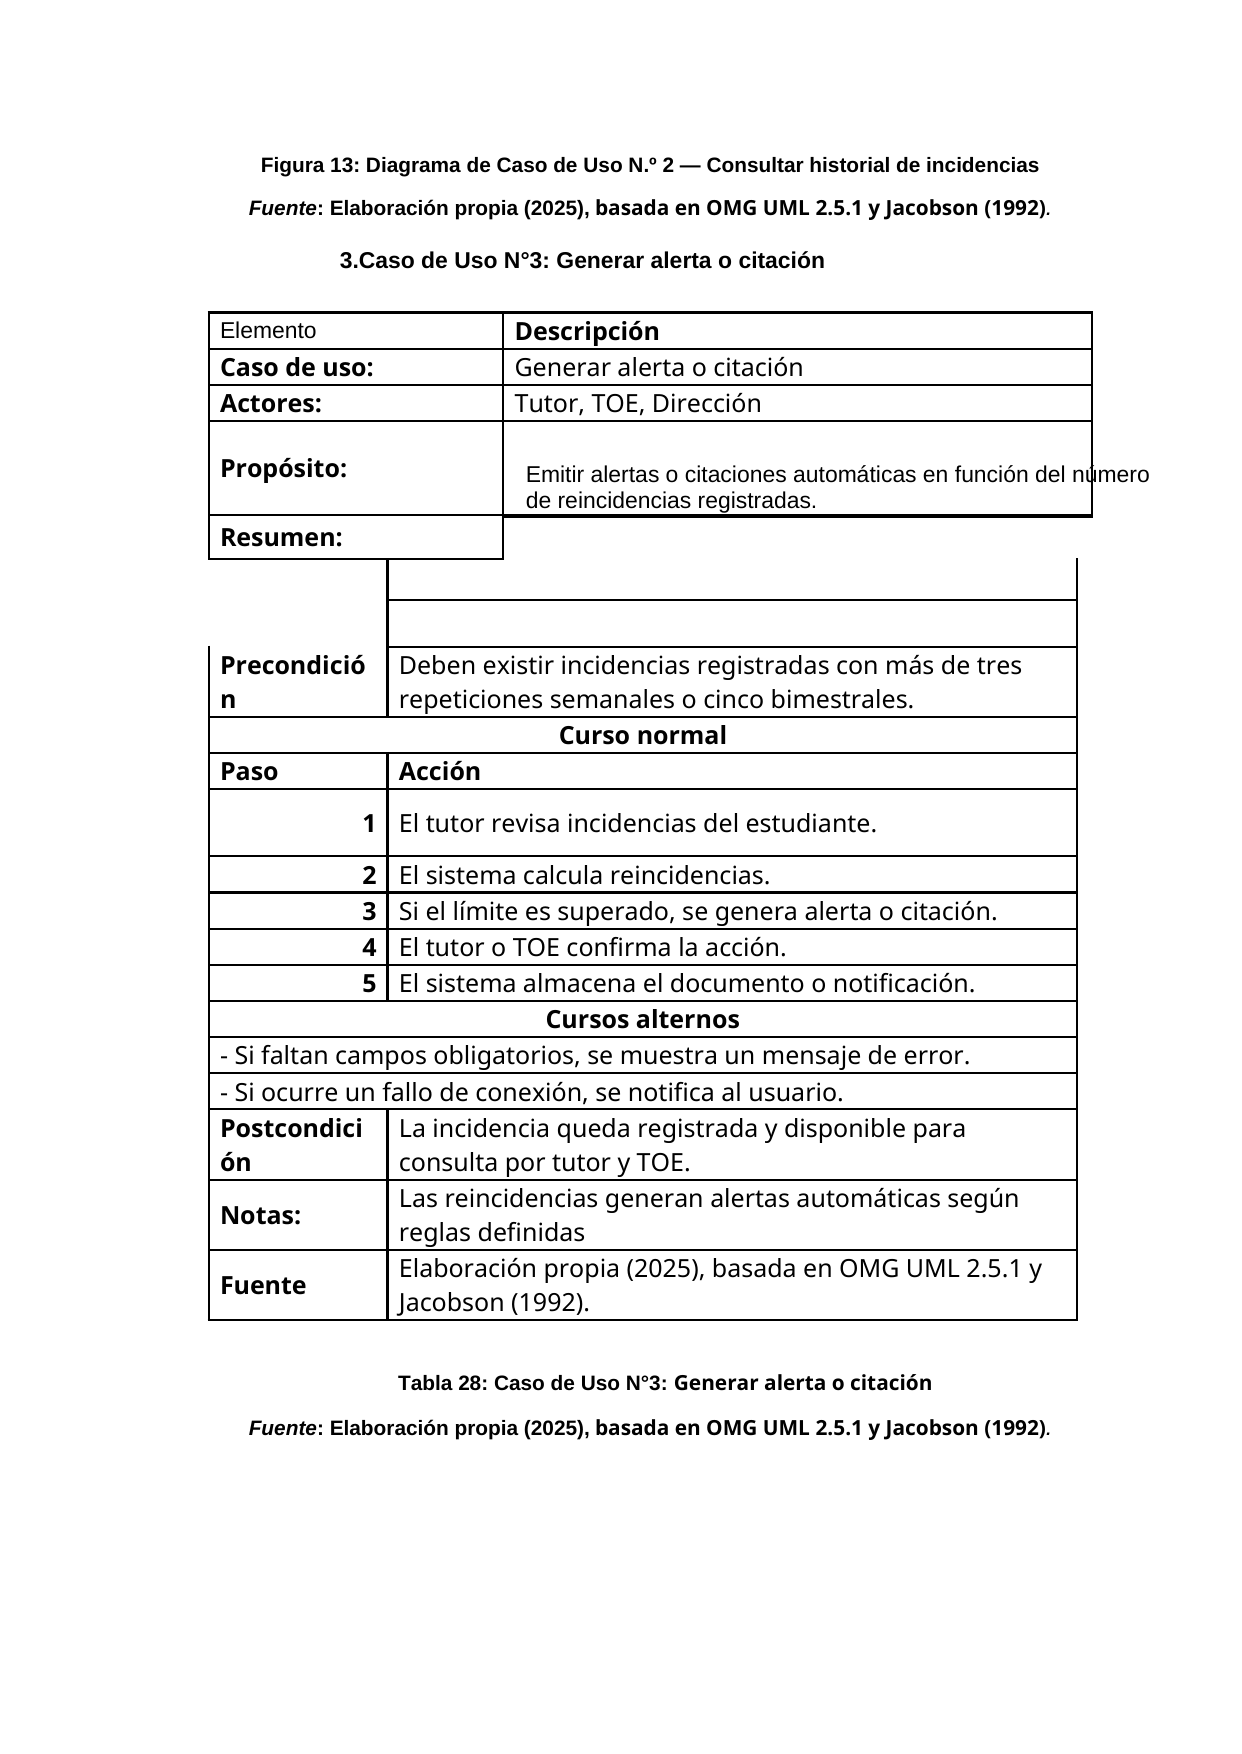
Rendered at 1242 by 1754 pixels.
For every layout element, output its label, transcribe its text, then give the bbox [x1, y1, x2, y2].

text 3.Caso de Uso N°3: Generar alerta o citación [339, 247, 1094, 273]
subtitle Tabla 28: Caso de Uso N°3: Generar alerta o citación [236, 1368, 1094, 1396]
subtitle Fuente: Elaboración propia (2025), basada en OMG UML 2.5.1 y Jacobson (1992). [207, 193, 1094, 222]
subtitle Figura 13: Diagrama de Caso de Uso N.º 2 — Consultar historial de incidencias [207, 153, 1094, 177]
subtitle Fuente: Elaboración propia (2025), basada en OMG UML 2.5.1 y Jacobson (1992). [207, 1413, 1094, 1441]
